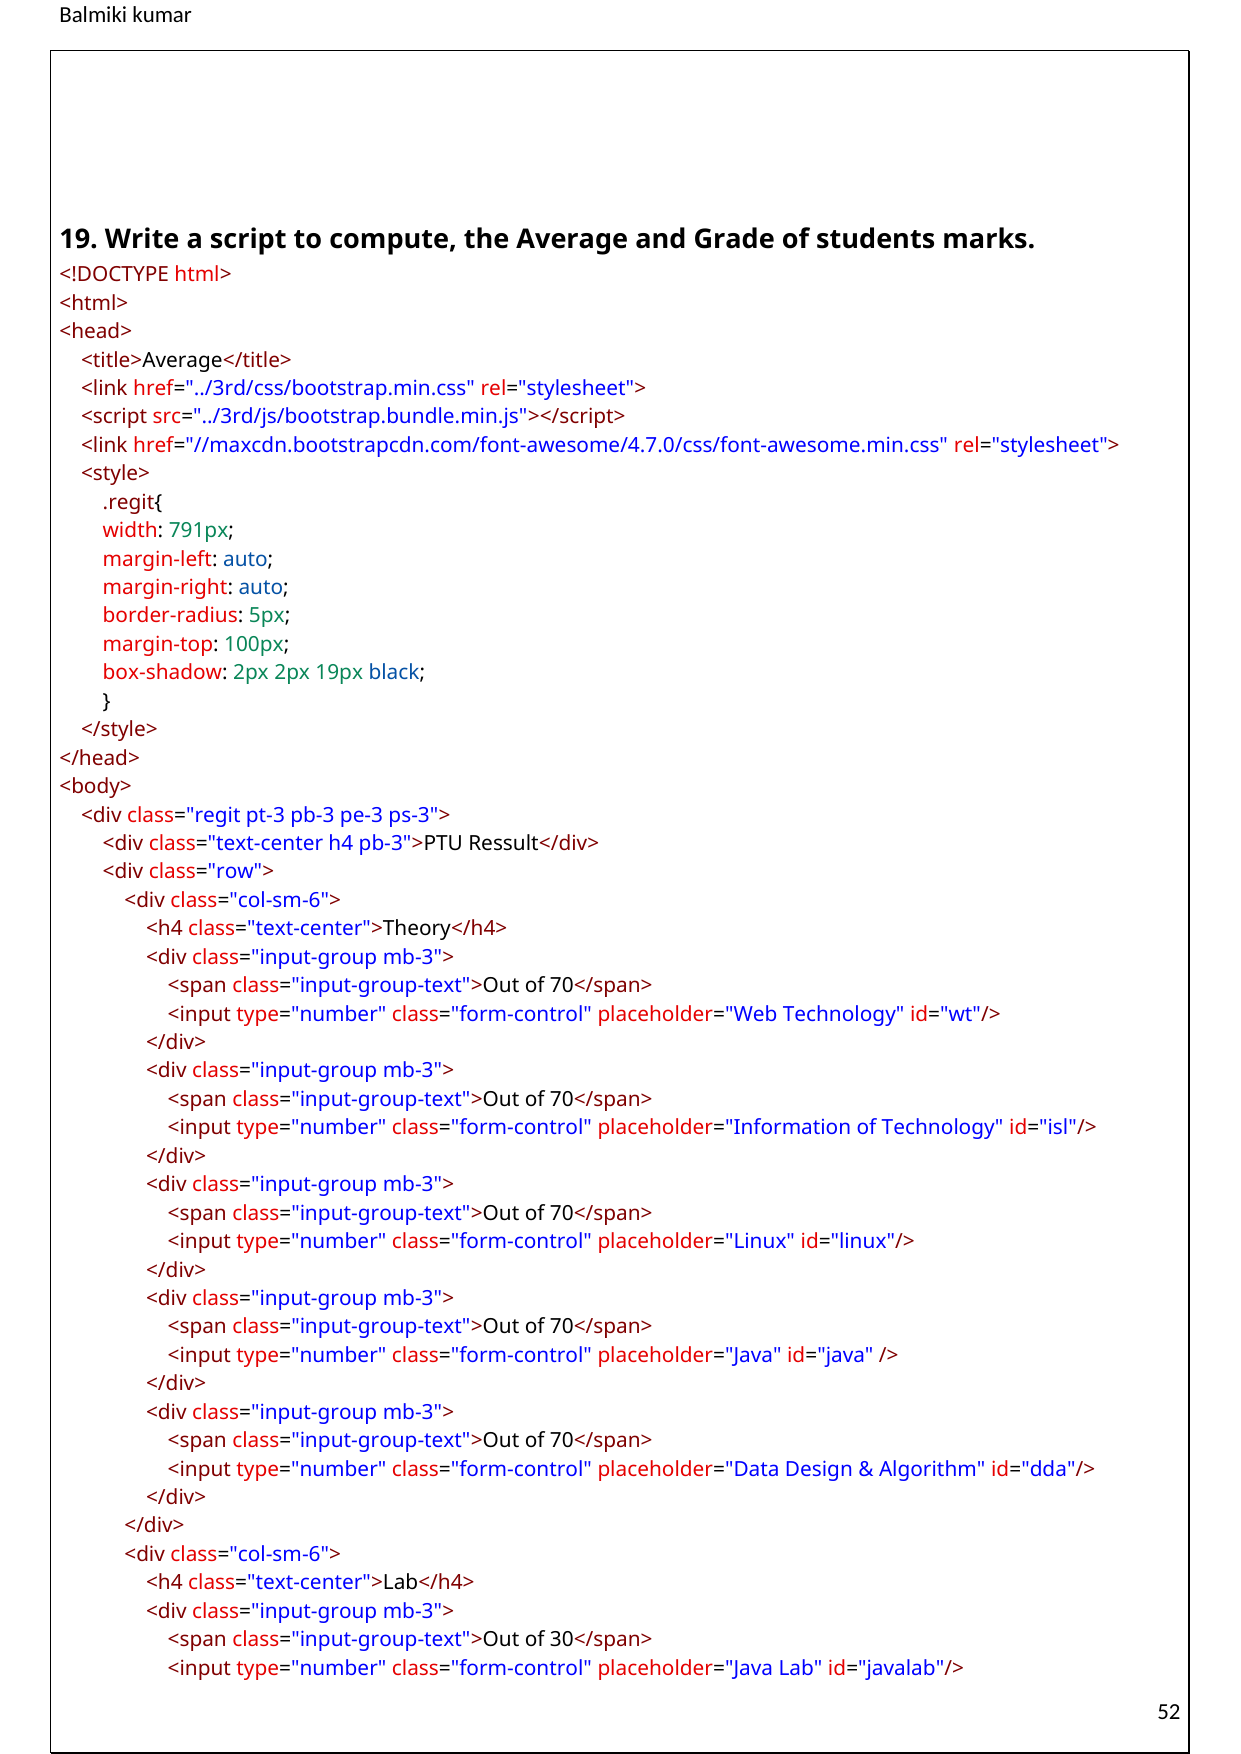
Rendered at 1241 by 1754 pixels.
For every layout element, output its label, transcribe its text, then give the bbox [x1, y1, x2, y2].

text <link href="//maxcdn.bootstrapcdn.com/font-awesome/4.7.0/css/font-awesome.min.css" rel="stylesheet"> [59, 430, 1180, 458]
text <span class="input-group-text">Out of 70</span> [59, 1198, 1180, 1226]
text <div class="regit pt-3 pb-3 pe-3 ps-3"> [59, 800, 1180, 828]
text <input type="number" class="form-control" placeholder="Information of Technology" id="isl"/> [59, 1112, 1180, 1141]
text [59, 1596, 1180, 1624]
text <div class="row"> [59, 857, 1180, 885]
text <span class="input-group-text">Out of 70</span> [59, 970, 1180, 999]
text } [59, 686, 1180, 714]
text <link href="../3rd/css/bootstrap.min.css" rel="stylesheet"> [59, 373, 1180, 402]
text margin-right: auto; [59, 572, 1180, 601]
text <input type="number" class="form-control" placeholder="Java" id="java" /> [59, 1340, 1180, 1368]
text box-shadow: 2px 2px 19px black; [59, 657, 1180, 686]
text <span class="input-group-text">Out of 70</span> [59, 1084, 1180, 1112]
text <title>Average</title> [59, 345, 1180, 373]
text </head> [59, 743, 1180, 771]
text </div> [59, 1141, 1180, 1169]
text <span class="input-group-text">Out of 70</span> [59, 1312, 1180, 1340]
text </div> [59, 1368, 1180, 1397]
text <div class="col-sm-6"> [59, 885, 1180, 913]
text <div class="input-group mb-3"> [59, 942, 1180, 970]
text <div class="input-group mb-3"> [59, 1283, 1180, 1312]
text <input type="number" class="form-control" placeholder="Java Lab" id="javalab"/> [59, 1653, 1180, 1681]
text <div class="input-group mb-3"> [59, 1397, 1180, 1425]
text <script src="../3rd/js/bootstrap.bundle.min.js"></script> [59, 402, 1180, 430]
text <h4 class="text-center">Theory</h4> [59, 913, 1180, 942]
text <body> [59, 771, 1180, 800]
text </div> [59, 1482, 1180, 1511]
text <div class="col-sm-6"> [59, 1539, 1180, 1567]
text <head> [59, 316, 1180, 345]
text width: 791px; [59, 515, 1180, 544]
text 19. Write a script to compute, the Average and Grade of students marks. [59, 219, 1180, 256]
text </div> [59, 1027, 1180, 1056]
text </div> [59, 1255, 1180, 1283]
text margin-left: auto; [59, 544, 1180, 572]
text <span class="input-group-text">Out of 70</span> [59, 1425, 1180, 1454]
text <h4 class="text-center">Lab</h4> [59, 1567, 1180, 1596]
text <div class="input-group mb-3"> [59, 1169, 1180, 1198]
text <div class="input-group mb-3"> [59, 1056, 1180, 1084]
text </div> [59, 1511, 1180, 1539]
text margin-top: 100px; [59, 629, 1180, 657]
text <html> [59, 288, 1180, 316]
text <div class="text-center h4 pb-3">PTU Ressult</div> [59, 828, 1180, 857]
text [59, 1624, 1180, 1653]
text .regit{ [59, 487, 1180, 515]
text <!DOCTYPE html> [59, 259, 1180, 288]
text <style> [59, 458, 1180, 487]
text </style> [59, 714, 1180, 743]
text border-radius: 5px; [59, 601, 1180, 629]
text <input type="number" class="form-control" placeholder="Web Technology" id="wt"/> [59, 999, 1180, 1027]
text <input type="number" class="form-control" placeholder="Data Design & Algorithm" id="dda"/> [59, 1454, 1180, 1482]
text <input type="number" class="form-control" placeholder="Linux" id="linux"/> [59, 1226, 1180, 1255]
